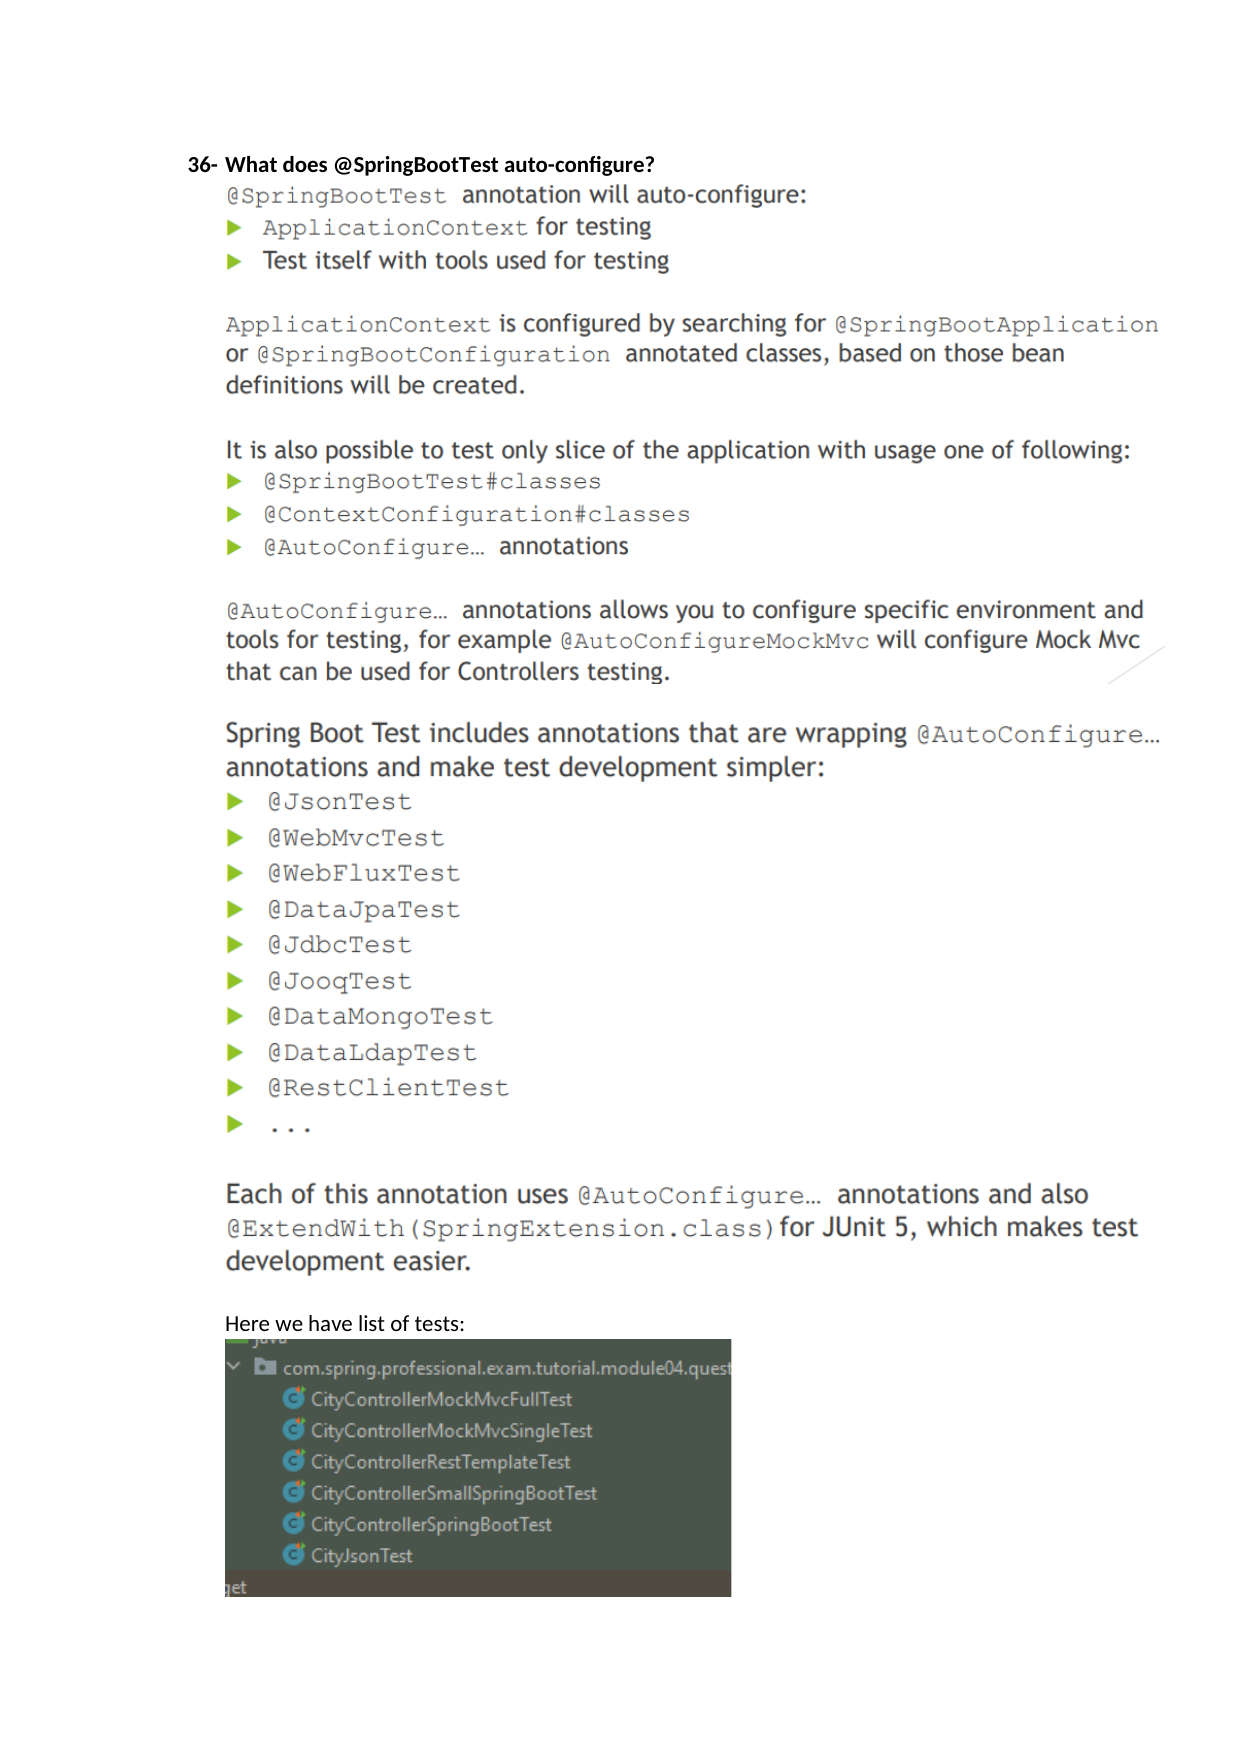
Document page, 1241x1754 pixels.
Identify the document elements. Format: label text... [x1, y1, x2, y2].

list Here we have list of tests: [225, 1309, 1090, 1337]
picture [225, 180, 1166, 684]
picture [225, 716, 1166, 1277]
list What does @SpringBootTest auto-configure? [187, 150, 1090, 178]
picture [225, 1339, 732, 1597]
